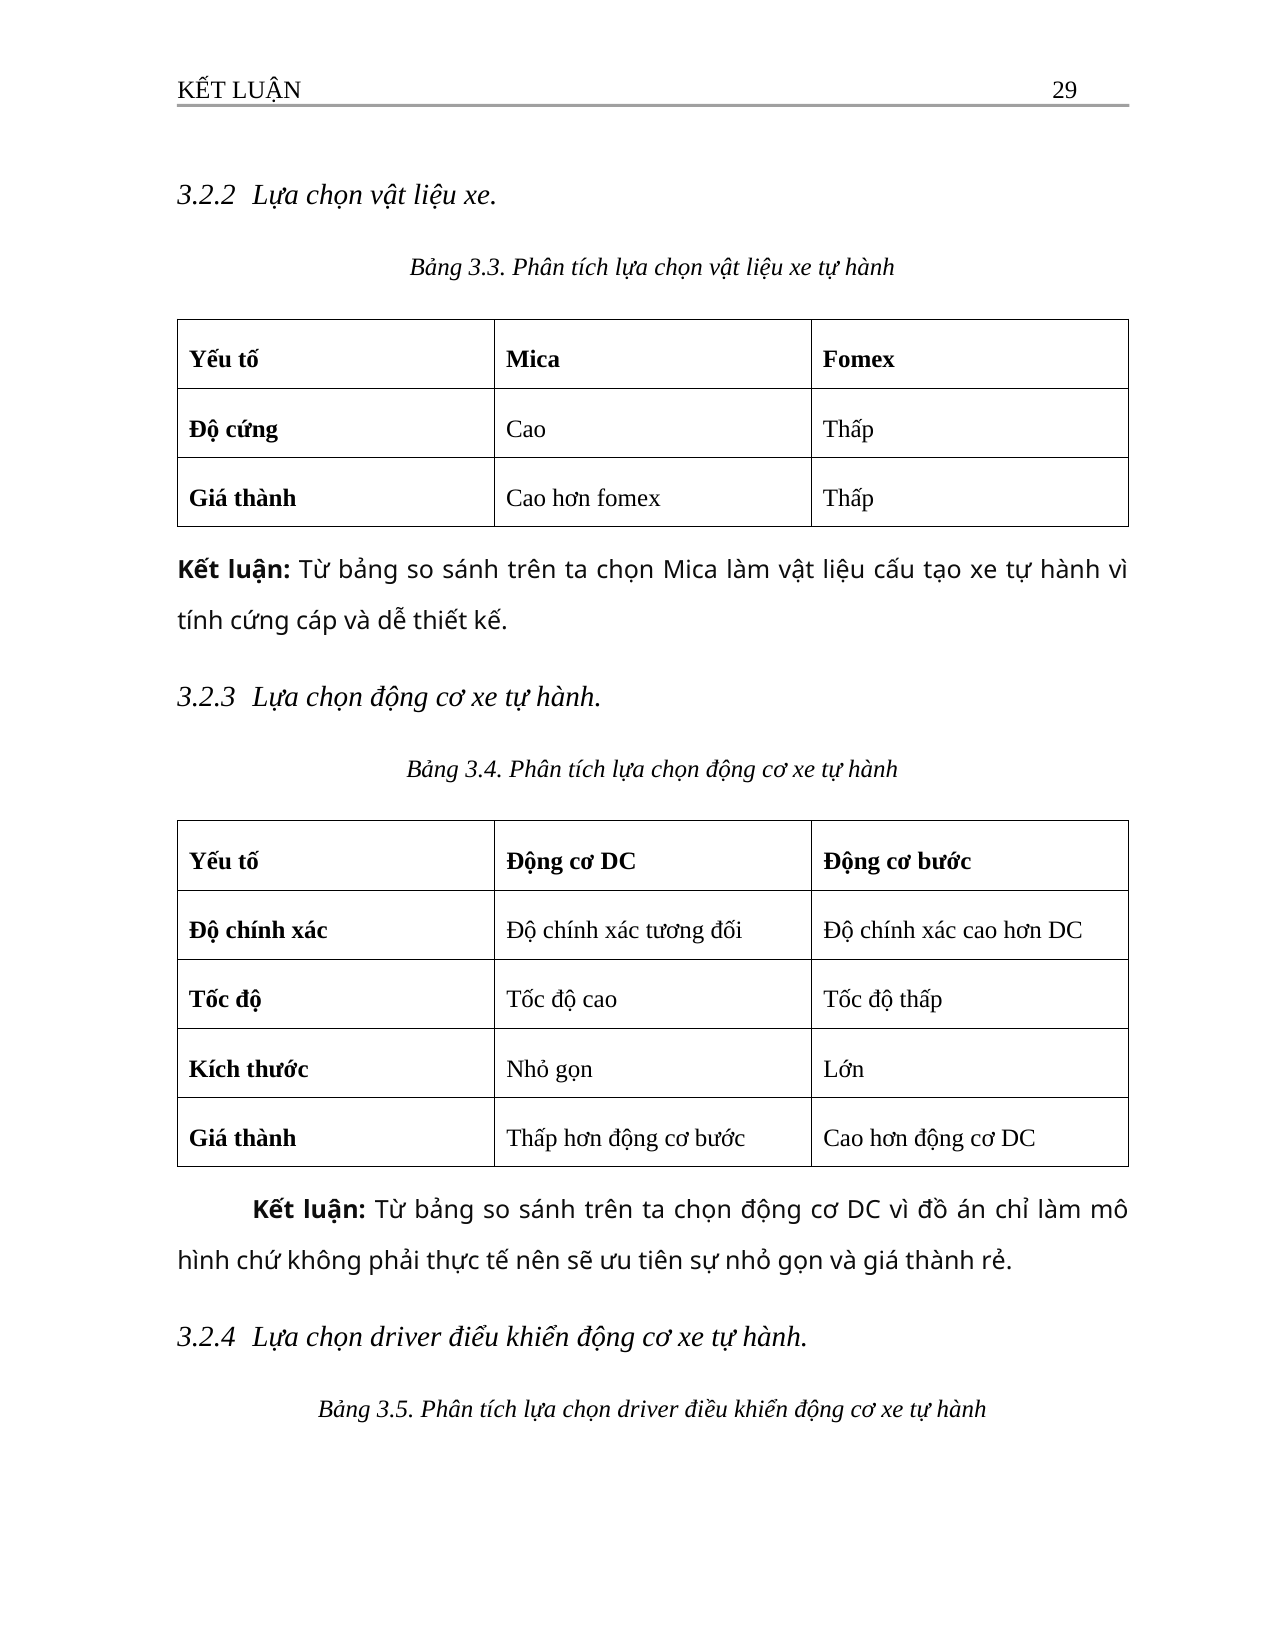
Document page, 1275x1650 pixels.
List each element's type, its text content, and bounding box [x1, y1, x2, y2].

table_cell Độ cứng [178, 389, 494, 457]
subtitle Lựa chọn vật liệu xe. [177, 177, 1129, 211]
table_cell Cao hơn động cơ DC [812, 1098, 1128, 1166]
table_header Mica [495, 320, 811, 388]
table_header Fomex [812, 320, 1128, 388]
table_cell Lớn [812, 1029, 1128, 1097]
table_cell Nhỏ gọn [495, 1029, 811, 1097]
text Kết luận: Từ bảng so sánh trên ta chọn Mica làm vật liệu cấu tạo xe tự hành vì tính cứng cáp và dễ thiết kế. [177, 552, 1129, 637]
subtitle Lựa chọn driver điểu khiển động cơ xe tự hành. [177, 1319, 1129, 1352]
table_cell Giá thành [178, 1098, 494, 1166]
table_cell Độ chính xác [178, 891, 494, 958]
subtitle Lựa chọn động cơ xe tự hành. [177, 679, 1129, 712]
table_header Động cơ bước [812, 821, 1128, 889]
table_cell Độ chính xác tương đối [495, 891, 811, 958]
table_cell Độ chính xác cao hơn DC [812, 891, 1128, 958]
text Kết luận: Từ bảng so sánh trên ta chọn động cơ DC vì đồ án chỉ làm mô hình chứ không phải thực tế nên sẽ ưu tiên sự nhỏ gọn và giá thành rẻ. [177, 1192, 1129, 1277]
table_cell Tốc độ [178, 960, 494, 1028]
table_cell Thấp [812, 458, 1128, 526]
table_cell Kích thước [178, 1029, 494, 1097]
table_cell Cao hơn fomex [495, 458, 811, 526]
table_cell Giá thành [178, 458, 494, 526]
table_header Yếu tố [178, 320, 494, 388]
table_cell Cao [495, 389, 811, 457]
table_header Động cơ DC [495, 821, 811, 889]
table_cell Thấp hơn động cơ bước [495, 1098, 811, 1166]
table_cell Tốc độ cao [495, 960, 811, 1028]
table_cell Tốc độ thấp [812, 960, 1128, 1028]
table_header Yếu tố [178, 821, 494, 889]
table_cell Thấp [812, 389, 1128, 457]
